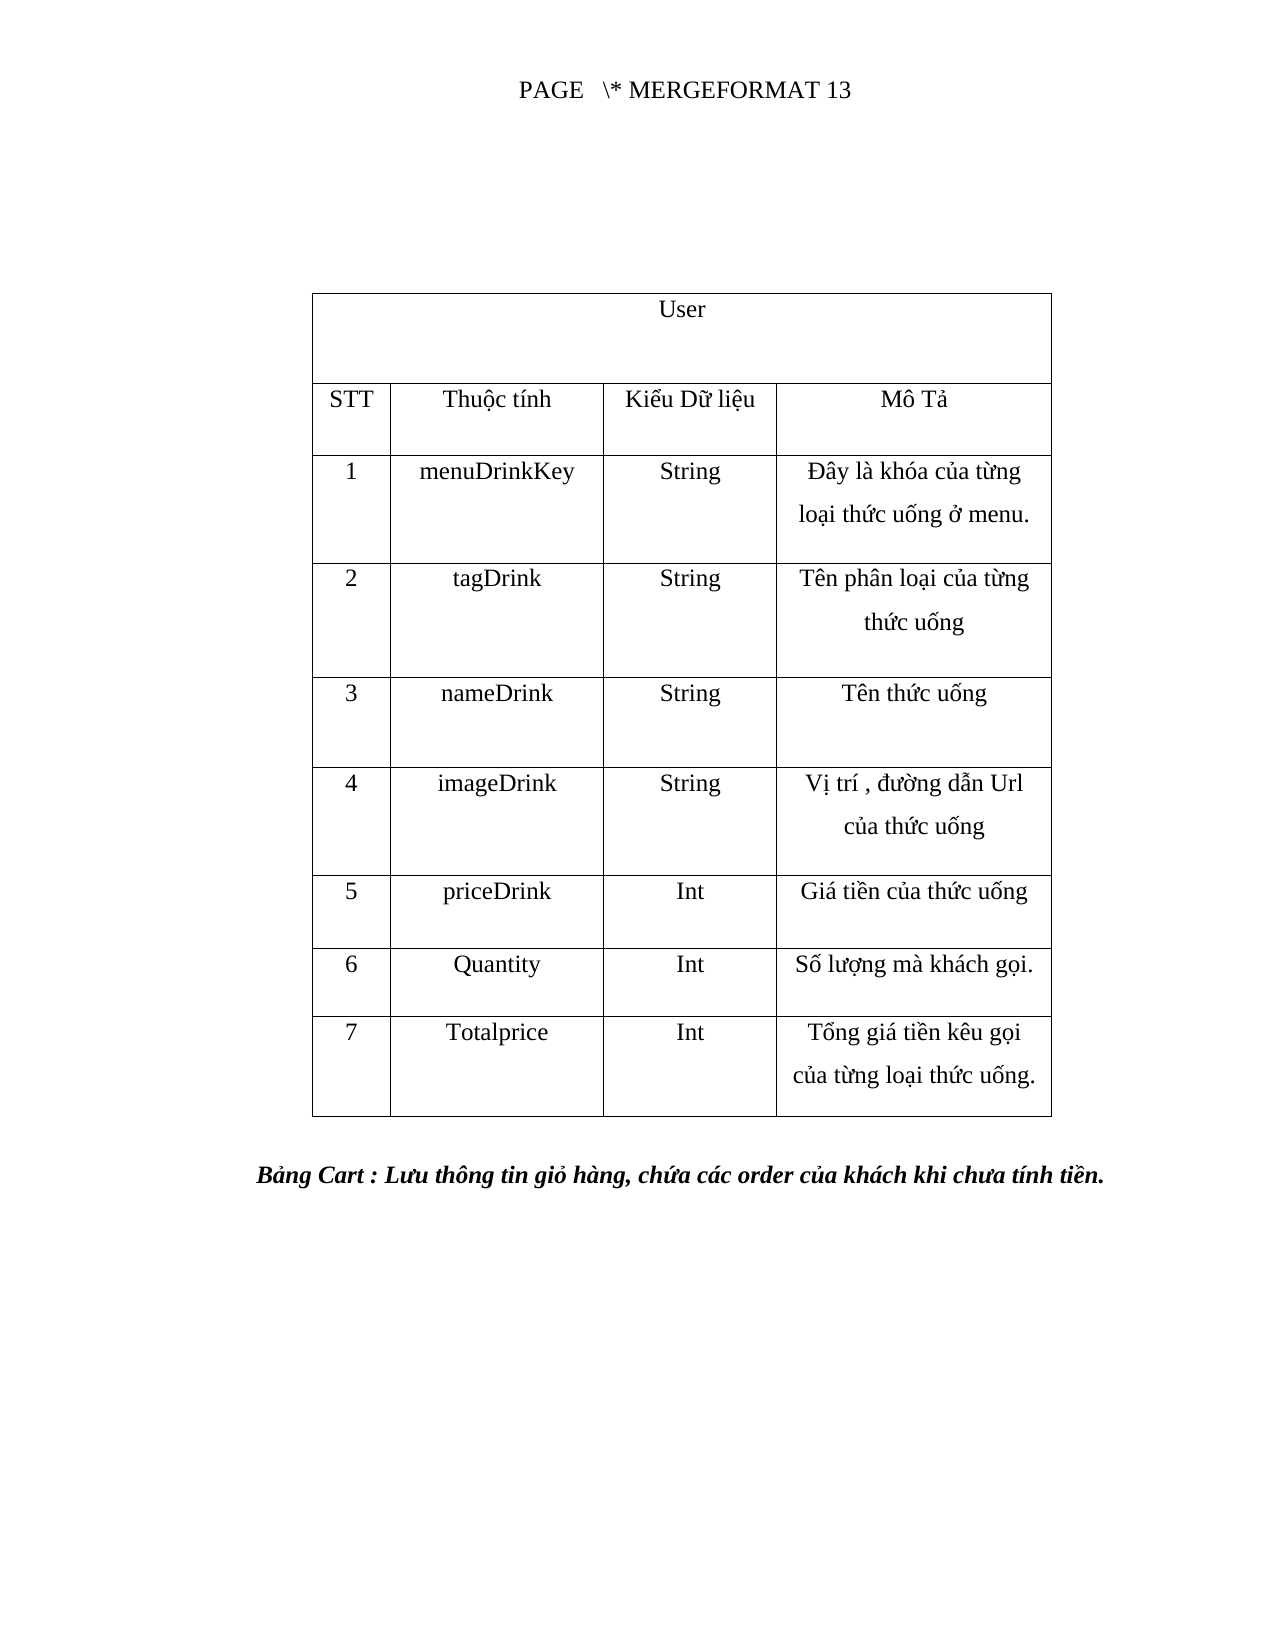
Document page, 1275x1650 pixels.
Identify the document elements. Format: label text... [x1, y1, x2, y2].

table_cell Quantity [391, 949, 603, 1016]
table_cell 6 [313, 949, 390, 1016]
table_cell String [604, 768, 776, 875]
table_cell String [604, 564, 776, 677]
table_cell Tên thức uống [777, 678, 1051, 767]
table_cell Đây là khóa của từng loại thức uống ở menu. [777, 456, 1051, 562]
table_cell nameDrink [391, 678, 603, 767]
table_cell Tên phân loại của từng thức uống [777, 564, 1051, 677]
table_cell Int [604, 949, 776, 1016]
table_cell Totalprice [391, 1017, 603, 1116]
table_cell Tổng giá tiền kêu gọi của từng loại thức uống. [777, 1017, 1051, 1116]
table_cell 1 [313, 456, 390, 562]
table_header User [313, 294, 1051, 383]
table_cell priceDrink [391, 876, 603, 948]
table_cell Mô Tả [777, 384, 1051, 455]
table_cell Thuộc tính [391, 384, 603, 455]
table_cell 5 [313, 876, 390, 948]
table_cell 3 [313, 678, 390, 767]
table_cell Int [604, 876, 776, 948]
table_cell 7 [313, 1017, 390, 1116]
table_cell tagDrink [391, 564, 603, 677]
table_cell String [604, 678, 776, 767]
table_cell STT [313, 384, 390, 455]
table_cell String [604, 456, 776, 562]
table_cell imageDrink [391, 768, 603, 875]
table_cell Số lượng mà khách gọi. [777, 949, 1051, 1016]
text Bảng Cart : Lưu thông tin giỏ hàng, chứa các order của khách khi chưa tính tiền. [207, 1160, 1157, 1188]
table_cell Vị trí , đường dẫn Url của thức uống [777, 768, 1051, 875]
table_cell Giá tiền của thức uống [777, 876, 1051, 948]
table_cell 2 [313, 564, 390, 677]
table_cell Int [604, 1017, 776, 1116]
table_cell Kiểu Dữ liệu [604, 384, 776, 455]
table_cell 4 [313, 768, 390, 875]
table_cell menuDrinkKey [391, 456, 603, 562]
